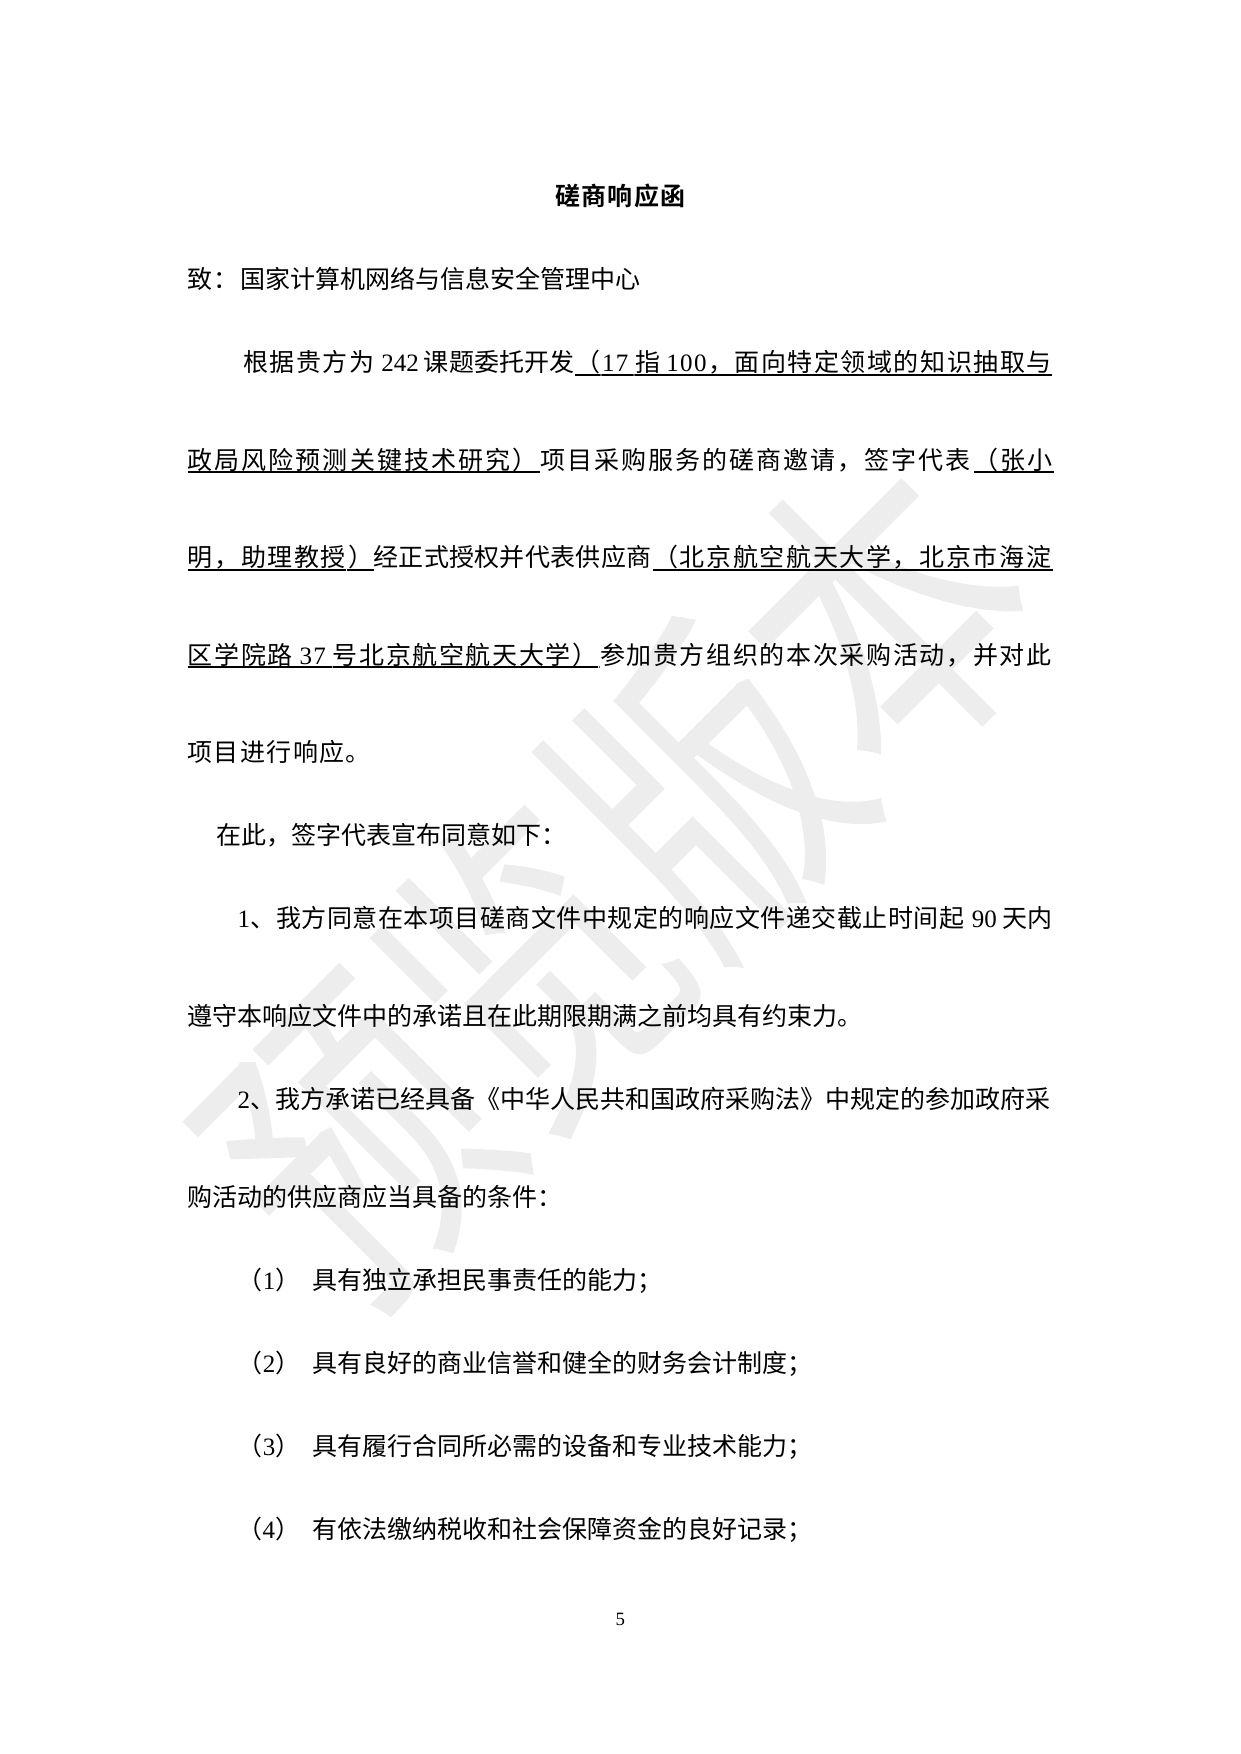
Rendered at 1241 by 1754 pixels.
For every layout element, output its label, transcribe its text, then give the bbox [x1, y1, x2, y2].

list 具有独立承担民事责任的能力； [238, 1246, 1053, 1311]
text 2、我方承诺已经具备《中华人民共和国政府采购法》中规定的参加政府采购活动的供应商应当具备的条件： [187, 1065, 1053, 1228]
text 磋商响应函 [187, 162, 1053, 227]
text 根据贵方为242课题委托开发（17指100，面向特定领域的知识抽取与政局风险预测关键技术研究）项目采购服务的磋商邀请，签字代表（张小明，助理教授）经正式授权并代表供应商（北京航空航天大学，北京市海淀区学院路37号北京航空航天大学）参加贵方组织的本次采购活动，并对此项目进行响应。 [187, 328, 1053, 783]
text 致：国家计算机网络与信息安全管理中心 [187, 245, 1053, 310]
list 具有履行合同所必需的设备和专业技术能力； [238, 1412, 1053, 1477]
text 1、我方同意在本项目磋商文件中规定的响应文件递交截止时间起90天内遵守本响应文件中的承诺且在此期限期满之前均具有约束力。 [187, 884, 1053, 1047]
text 在此，签字代表宣布同意如下： [187, 801, 1053, 866]
list 具有良好的商业信誉和健全的财务会计制度； [238, 1329, 1053, 1394]
list 有依法缴纳税收和社会保障资金的良好记录； [237, 1495, 1053, 1560]
